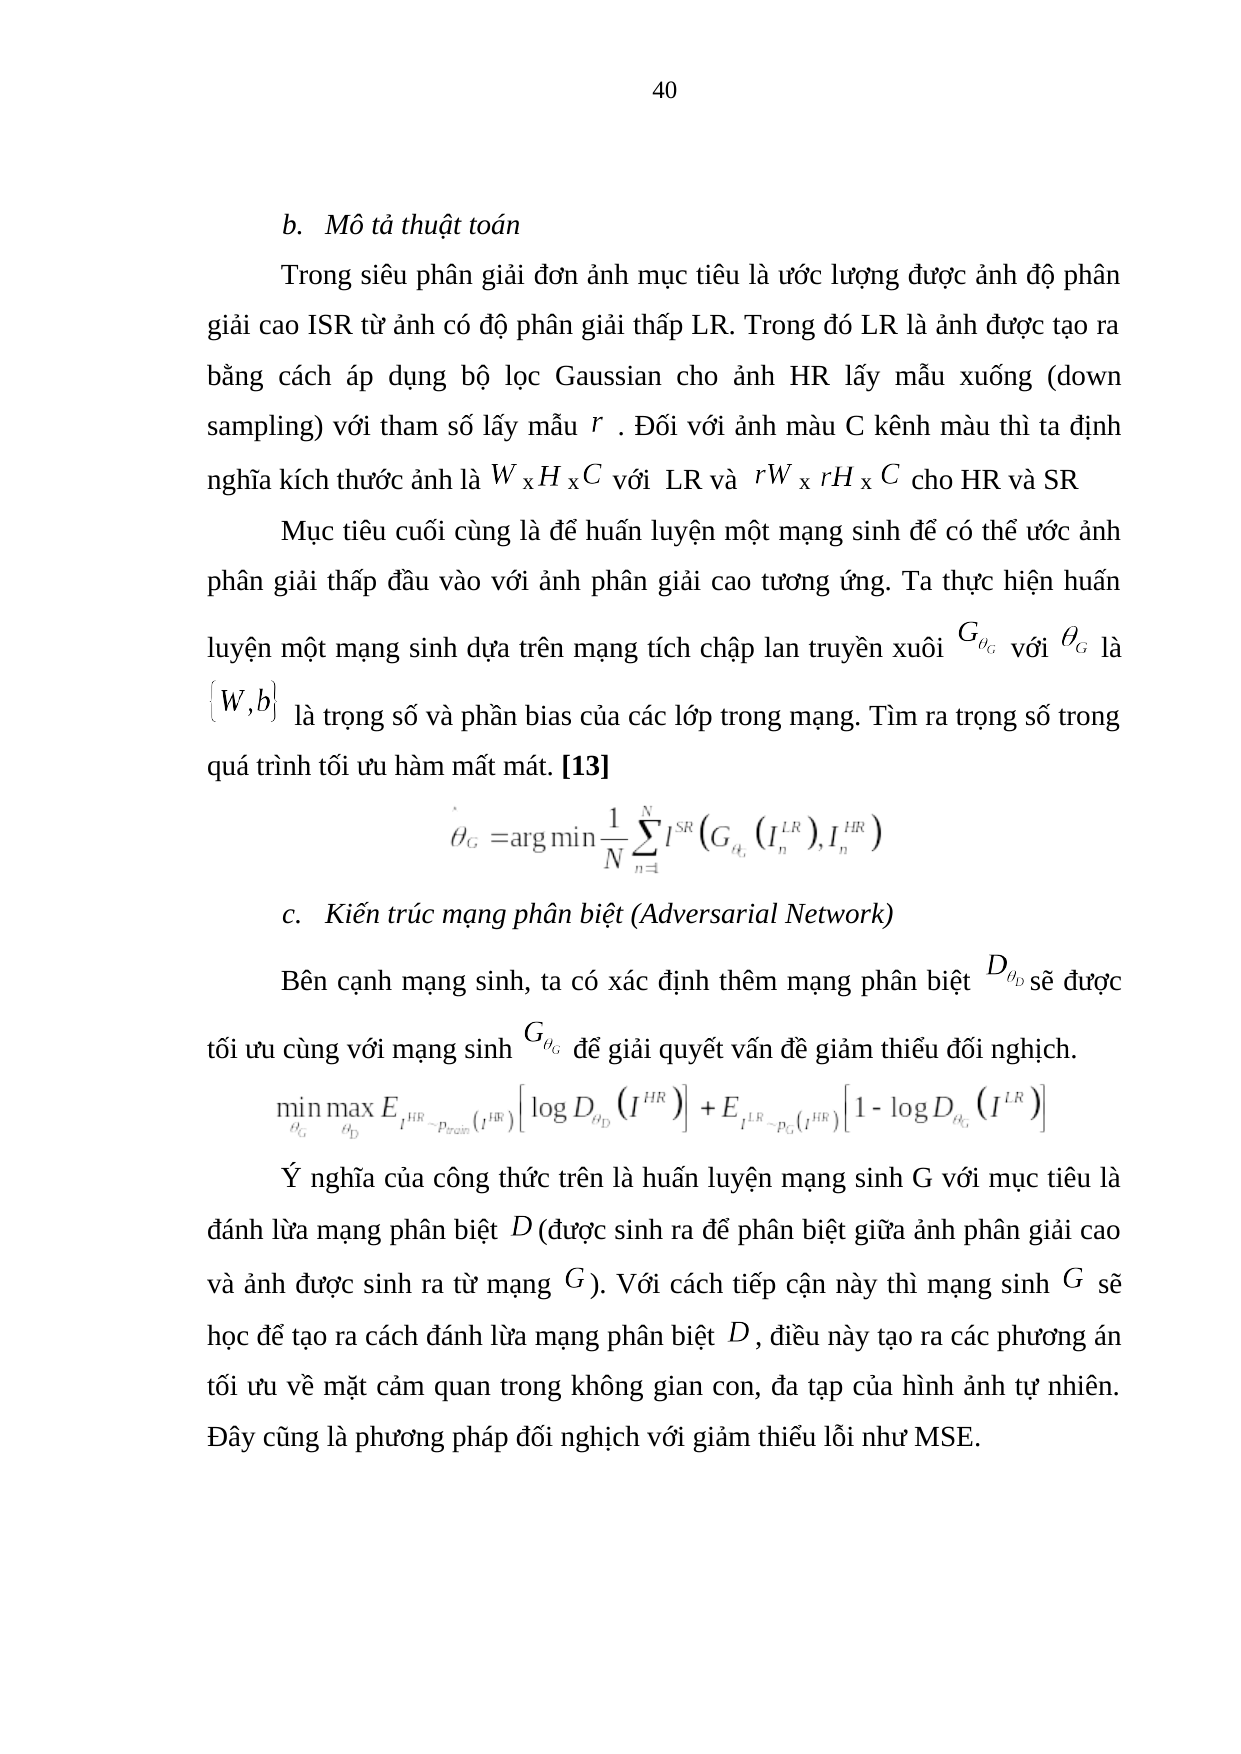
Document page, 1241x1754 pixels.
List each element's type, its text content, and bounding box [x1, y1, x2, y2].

text Ý nghĩa của công thức trên là huấn luyện mạng sinh G với mục tiêu là đánh lừa mạng phân biệt (được sinh ra để phân biệt giữa ảnh phân giải cao và ảnh được sinh ra từ mạng ). Với cách tiếp cận này thì mạng sinh sẽ học để tạo ra cách đánh lừa mạng phân biệt , điều này tạo ra các phương án tối ưu về mặt cảm quan trong không gian con, đa tạp của hình ảnh tự nhiên. Đây cũng là phương pháp đối nghịch với giảm thiểu lỗi như MSE. [207, 1161, 1122, 1452]
text Mục tiêu cuối cùng là để huấn luyện một mạng sinh để có thể ước ảnh phân giải thấp đầu vào với ảnh phân giải cao tương ứng. Ta thực hiện huấn luyện một mạng sinh dựa trên mạng tích chập lan truyền xuôi với là là trọng số và phần bias của các lớp trong mạng. Tìm ra trọng số trong quá trình tối ưu hàm mất mát. [207, 513, 1122, 782]
list Kiến trúc mạng phân biệt (Adversarial Network) [207, 896, 1122, 929]
text Bên cạnh mạng sinh, ta có xác định thêm mạng phân biệt sẽ được tối ưu cùng với mạng sinh để giải quyết vấn đề giảm thiểu đối nghịch. [207, 946, 1122, 1064]
text Trong siêu phân giải đơn ảnh mục tiêu là ước lượng được ảnh độ phân giải cao ISR từ ảnh có độ phân giải thấp LR. Trong đó LR là ảnh được tạo ra bằng cách áp dụng bộ lọc Gaussian cho ảnh HR lấy mẫu xuống (down sampling) với tham số lấy mẫu . Đối với ảnh màu C kênh màu thì ta định nghĩa kích thước ảnh là xx với LR và x x cho HR và SR [207, 257, 1122, 496]
list Mô tả thuật toán [207, 207, 1122, 240]
